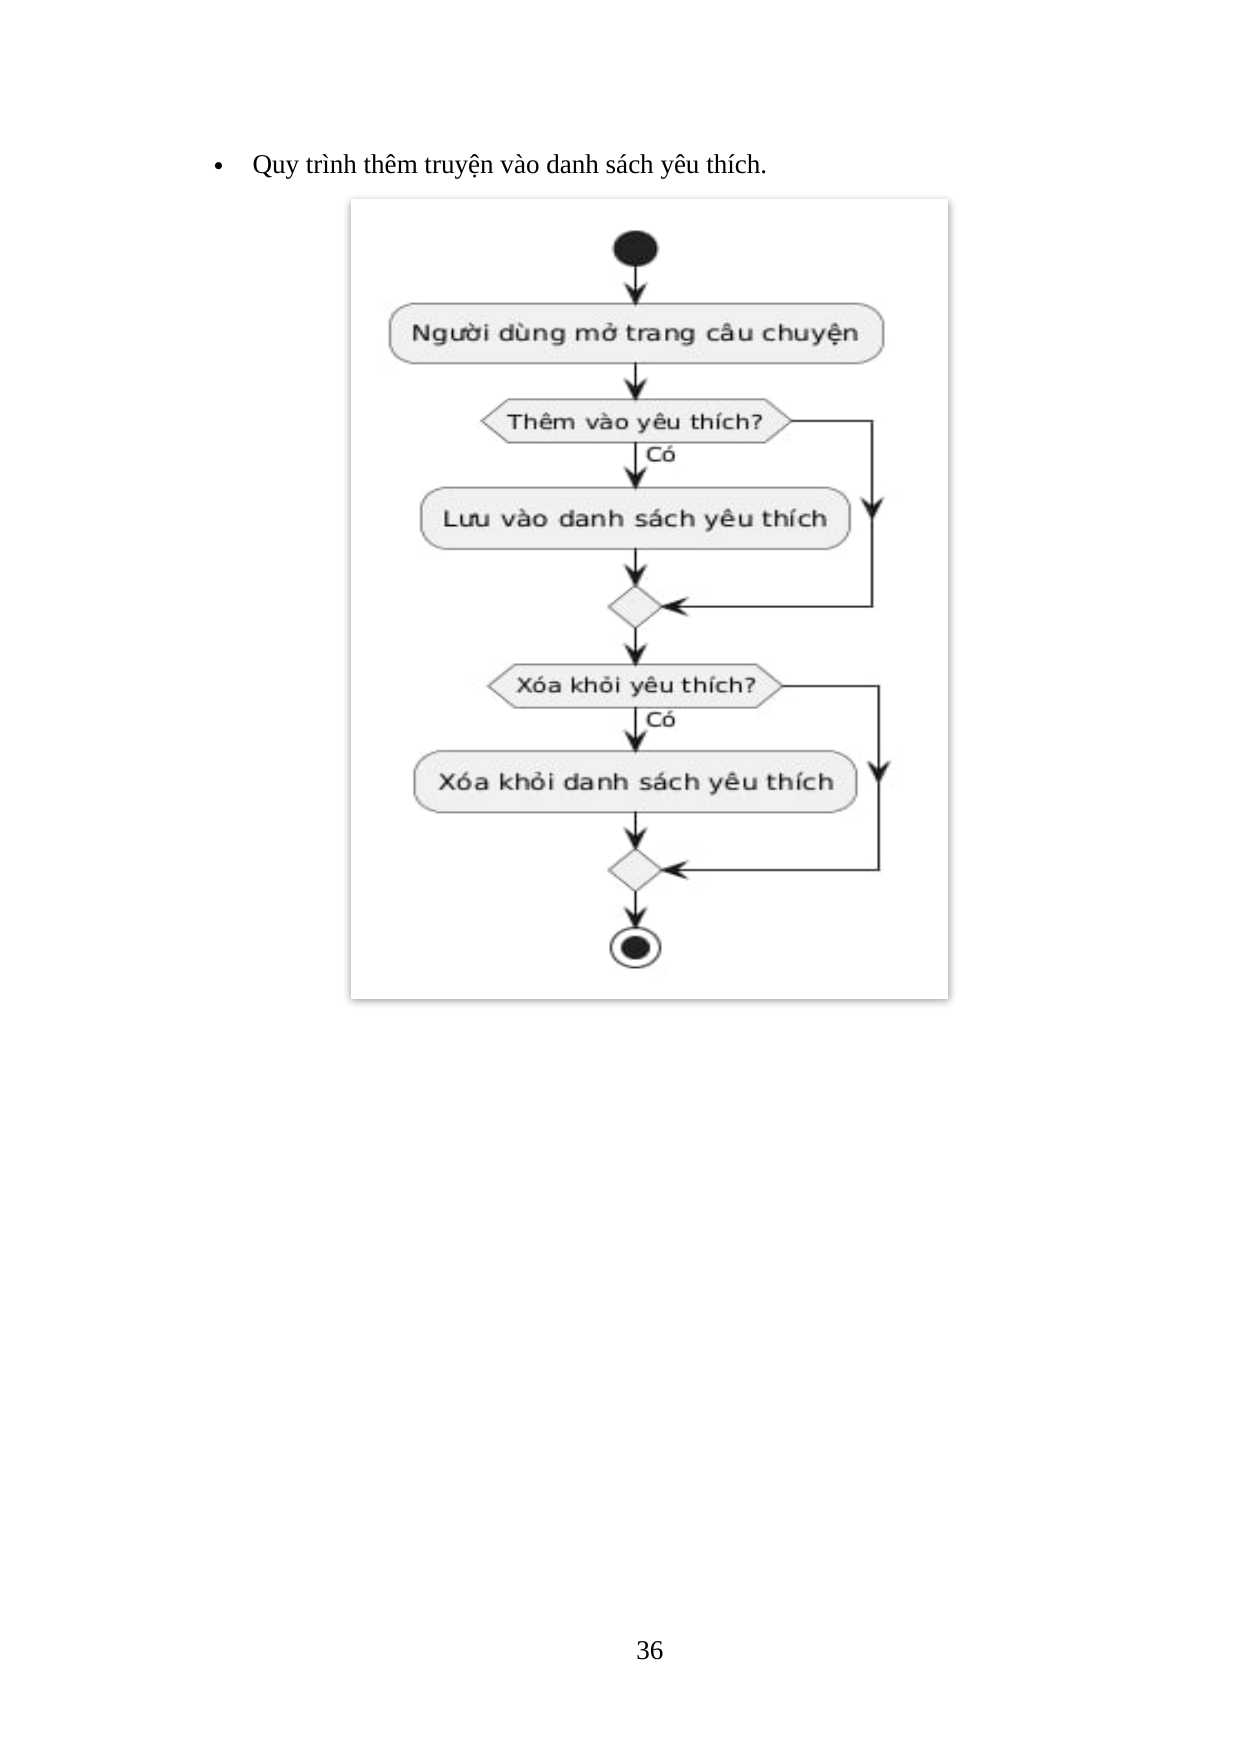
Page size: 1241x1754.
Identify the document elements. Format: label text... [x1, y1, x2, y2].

list Quy trình thêm truyện vào danh sách yêu thích. [215, 148, 1122, 179]
picture [365, 213, 933, 984]
